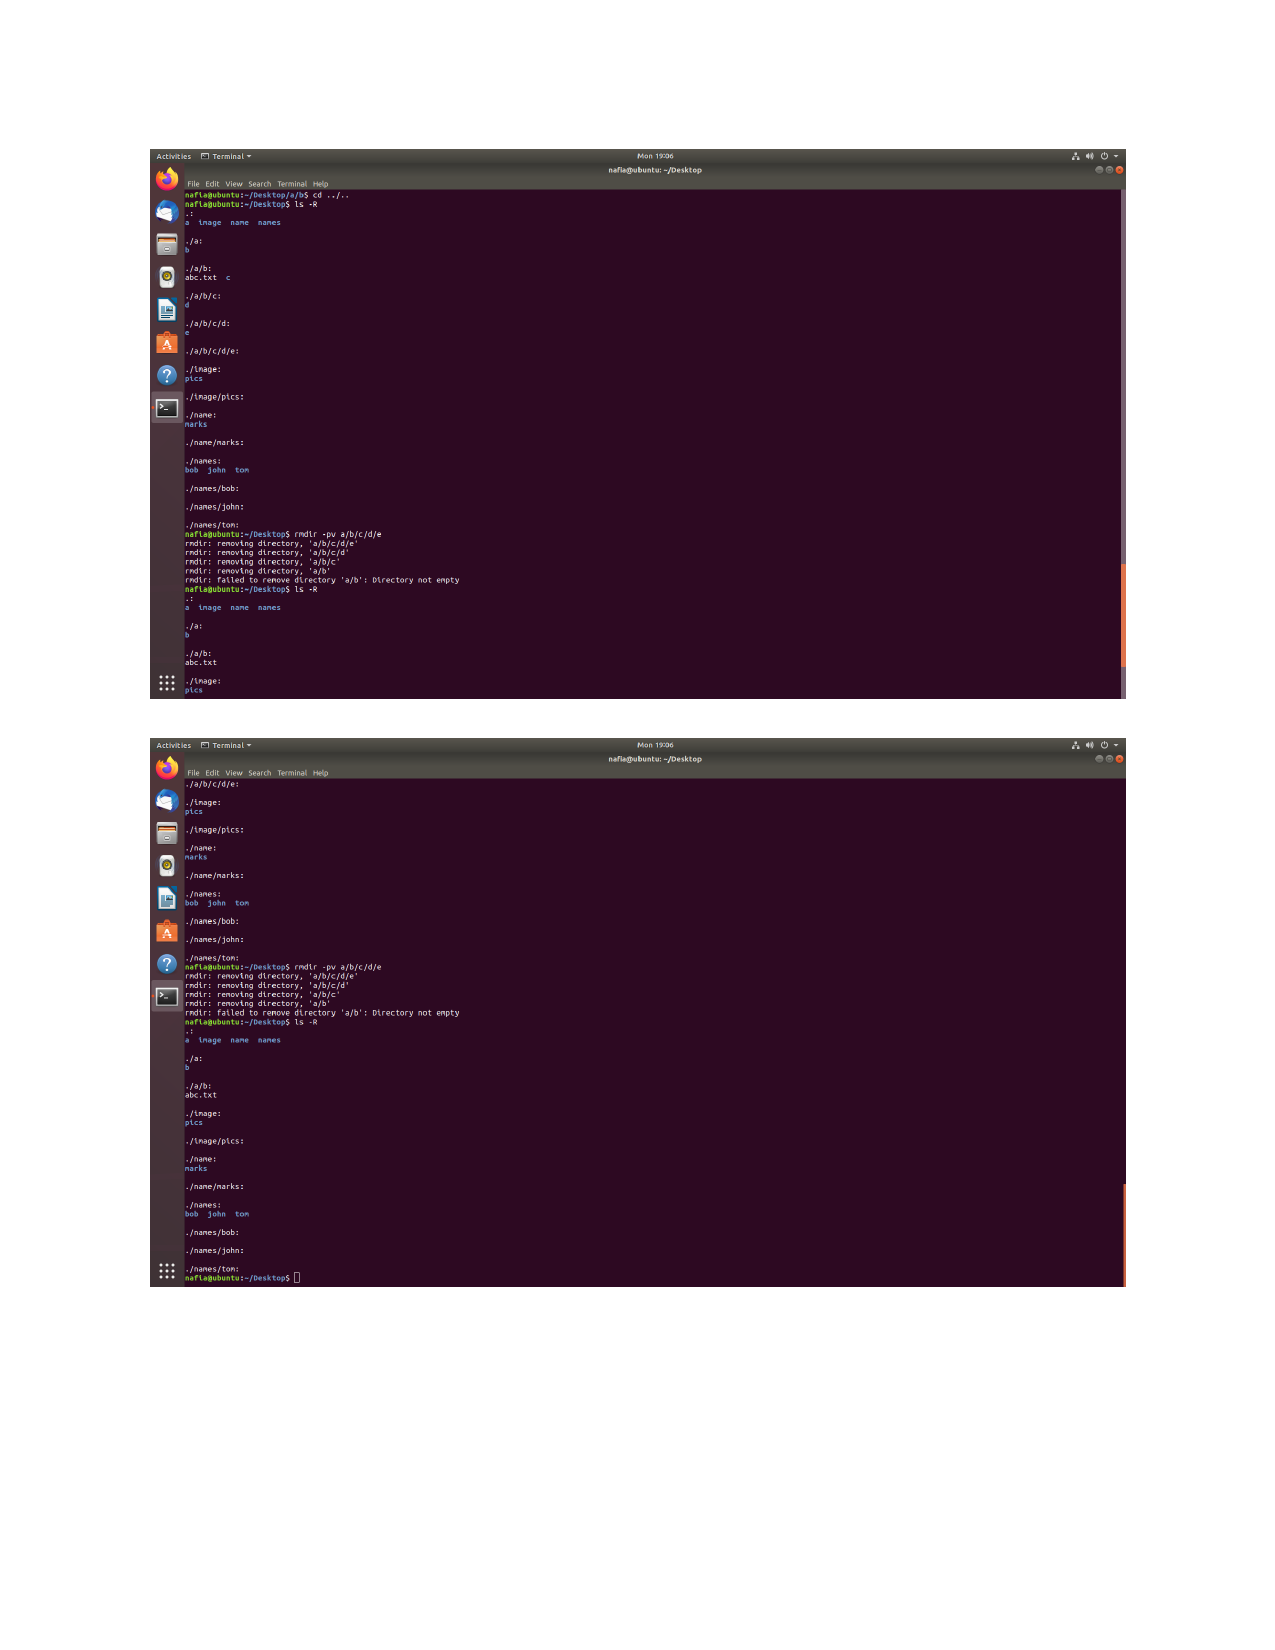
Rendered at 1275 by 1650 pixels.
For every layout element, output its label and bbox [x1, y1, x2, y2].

picture [150, 149, 1126, 699]
picture [150, 738, 1126, 1287]
